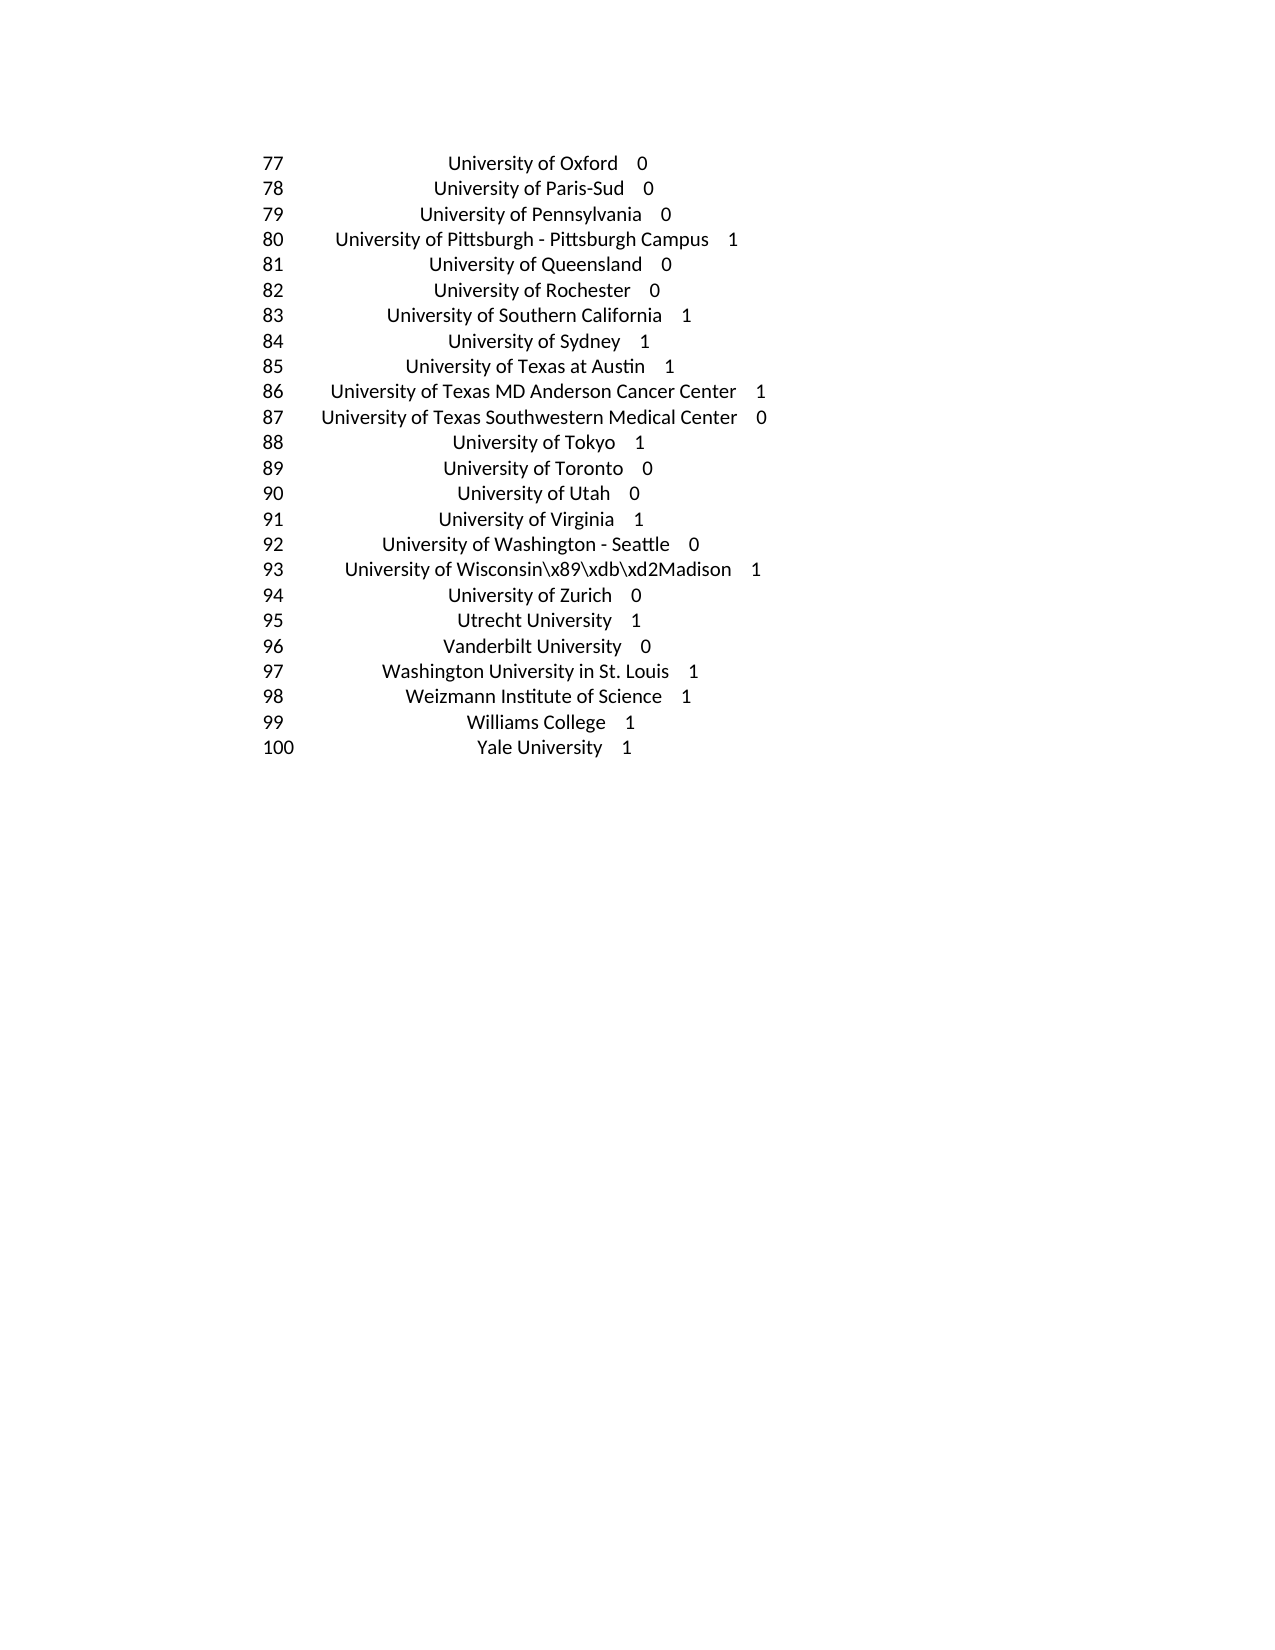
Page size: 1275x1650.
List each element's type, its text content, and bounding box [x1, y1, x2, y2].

list 86 University of Texas MD Anderson Cancer Center 1 [262, 379, 1125, 404]
list 85 University of Texas at Austin 1 [262, 353, 1125, 379]
list 81 University of Queensland 0 [262, 252, 1125, 277]
list 87 University of Texas Southwestern Medical Center 0 [262, 404, 1125, 429]
list 97 Washington University in St. Louis 1 [262, 658, 1125, 684]
list 96 Vanderbilt University 0 [262, 633, 1125, 658]
list 100 Yale University 1 [262, 734, 1125, 760]
list 84 University of Sydney 1 [262, 328, 1125, 353]
list 89 University of Toronto 0 [262, 455, 1125, 480]
list 95 Utrecht University 1 [262, 607, 1125, 633]
list 79 University of Pennsylvania 0 [262, 201, 1125, 226]
list 80 University of Pittsburgh - Pittsburgh Campus 1 [262, 226, 1125, 252]
list 91 University of Virginia 1 [262, 506, 1125, 531]
list 98 Weizmann Institute of Science 1 [262, 684, 1125, 709]
list 83 University of Southern California 1 [262, 302, 1125, 328]
list 92 University of Washington - Seattle 0 [262, 531, 1125, 557]
list 94 University of Zurich 0 [262, 582, 1125, 607]
list 78 University of Paris-Sud 0 [262, 175, 1125, 201]
list 93 University of Wisconsin\x89\xdb\xd2Madison 1 [262, 557, 1125, 582]
list 88 University of Tokyo 1 [262, 429, 1125, 455]
list 99 Williams College 1 [262, 709, 1125, 734]
list 82 University of Rochester 0 [262, 277, 1125, 302]
list 90 University of Utah 0 [262, 480, 1125, 506]
list 77 University of Oxford 0 [262, 150, 1125, 175]
